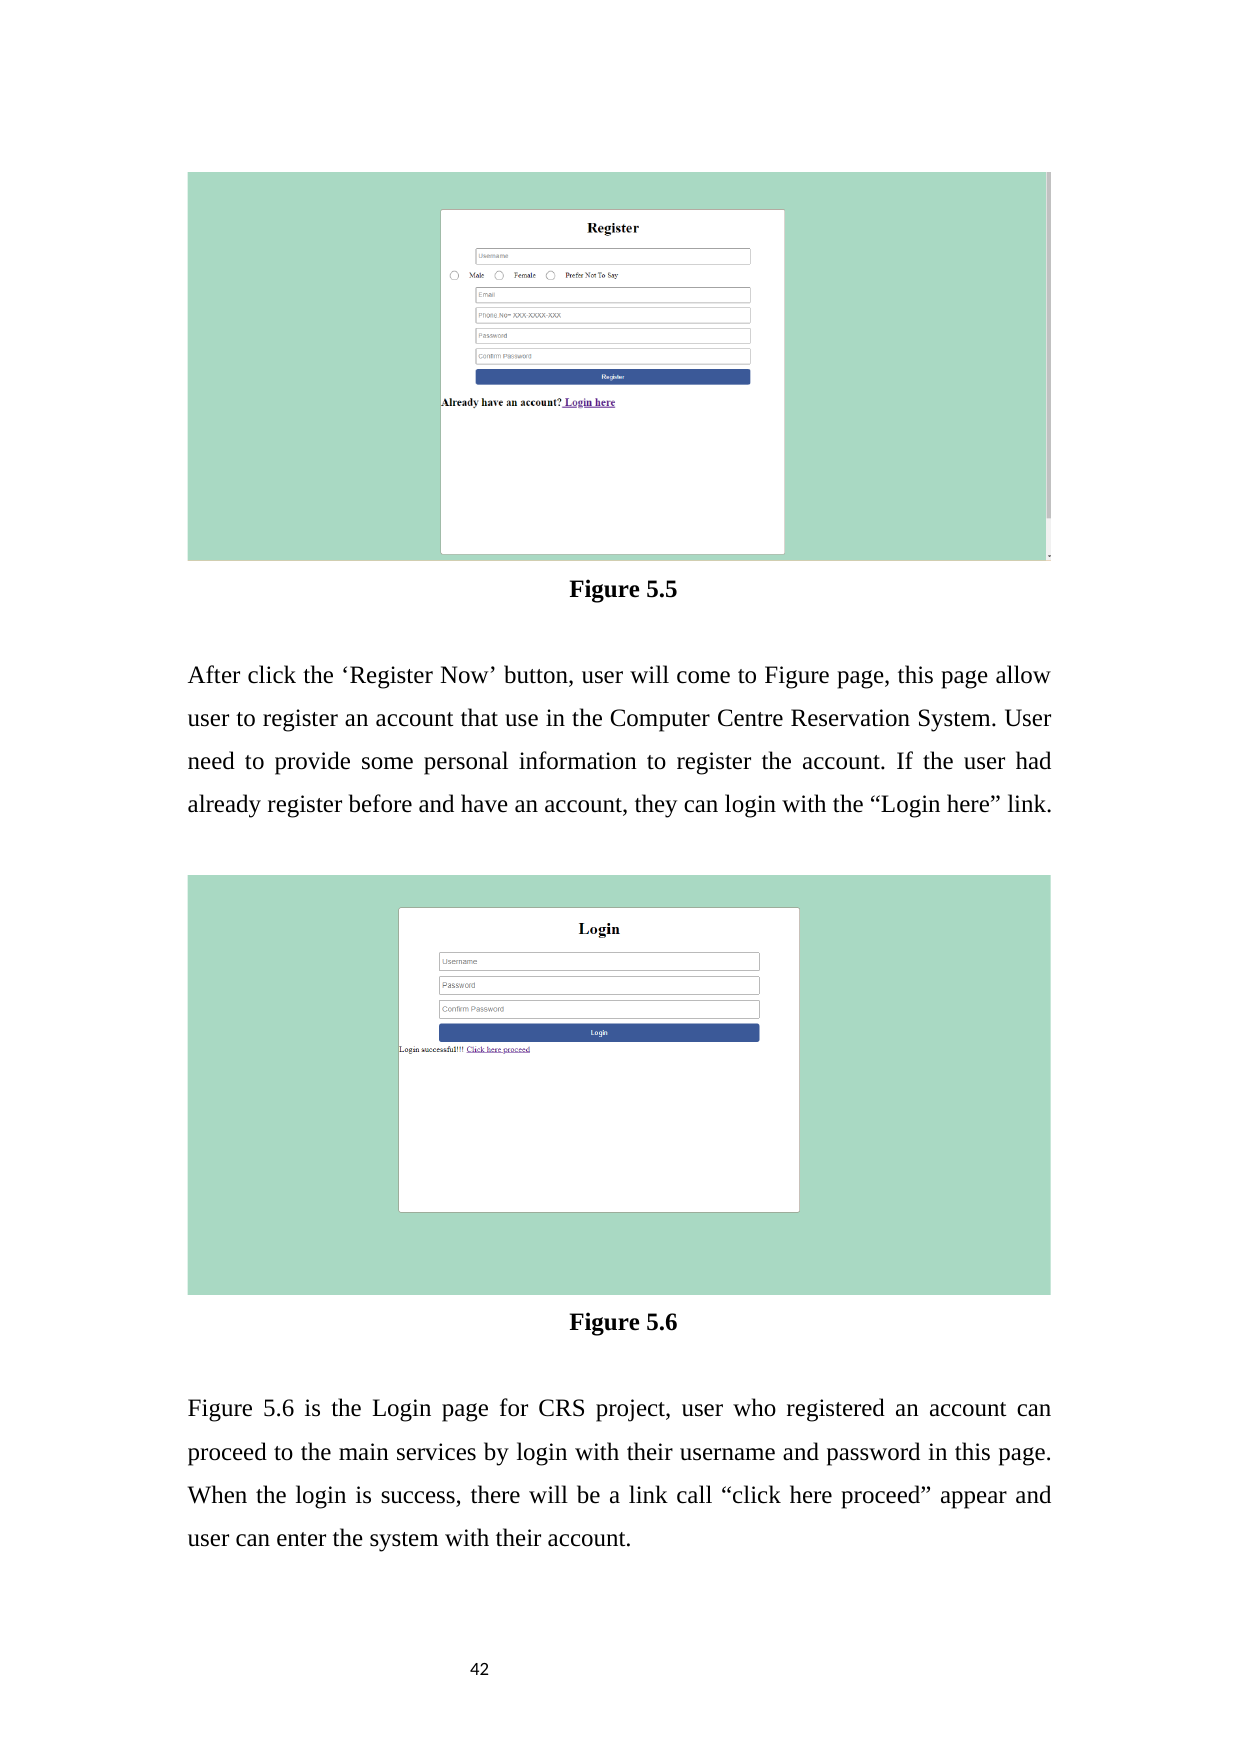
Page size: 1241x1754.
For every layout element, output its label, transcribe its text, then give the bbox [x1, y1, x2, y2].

text Figure 5.6 is the Login page for CRS project, user who registered an account can proceed to the main services by login with their username and password in this page. When the login is success, there will be a link call “click here proceed” appear and user can enter the system with their account. [187, 1393, 1053, 1552]
text Figure 5.6 [187, 1307, 1053, 1336]
picture [187, 875, 1051, 1295]
text After click the ‘Register Now’ button, user will come to Figure page, this page allow user to register an account that use in the Computer Centre Reservation System. User need to provide some personal information to register the account. If the user had already register before and have an account, they can login with the “Login here” link. [187, 660, 1053, 818]
picture [187, 172, 1051, 561]
text Figure 5.5 [187, 574, 1053, 602]
